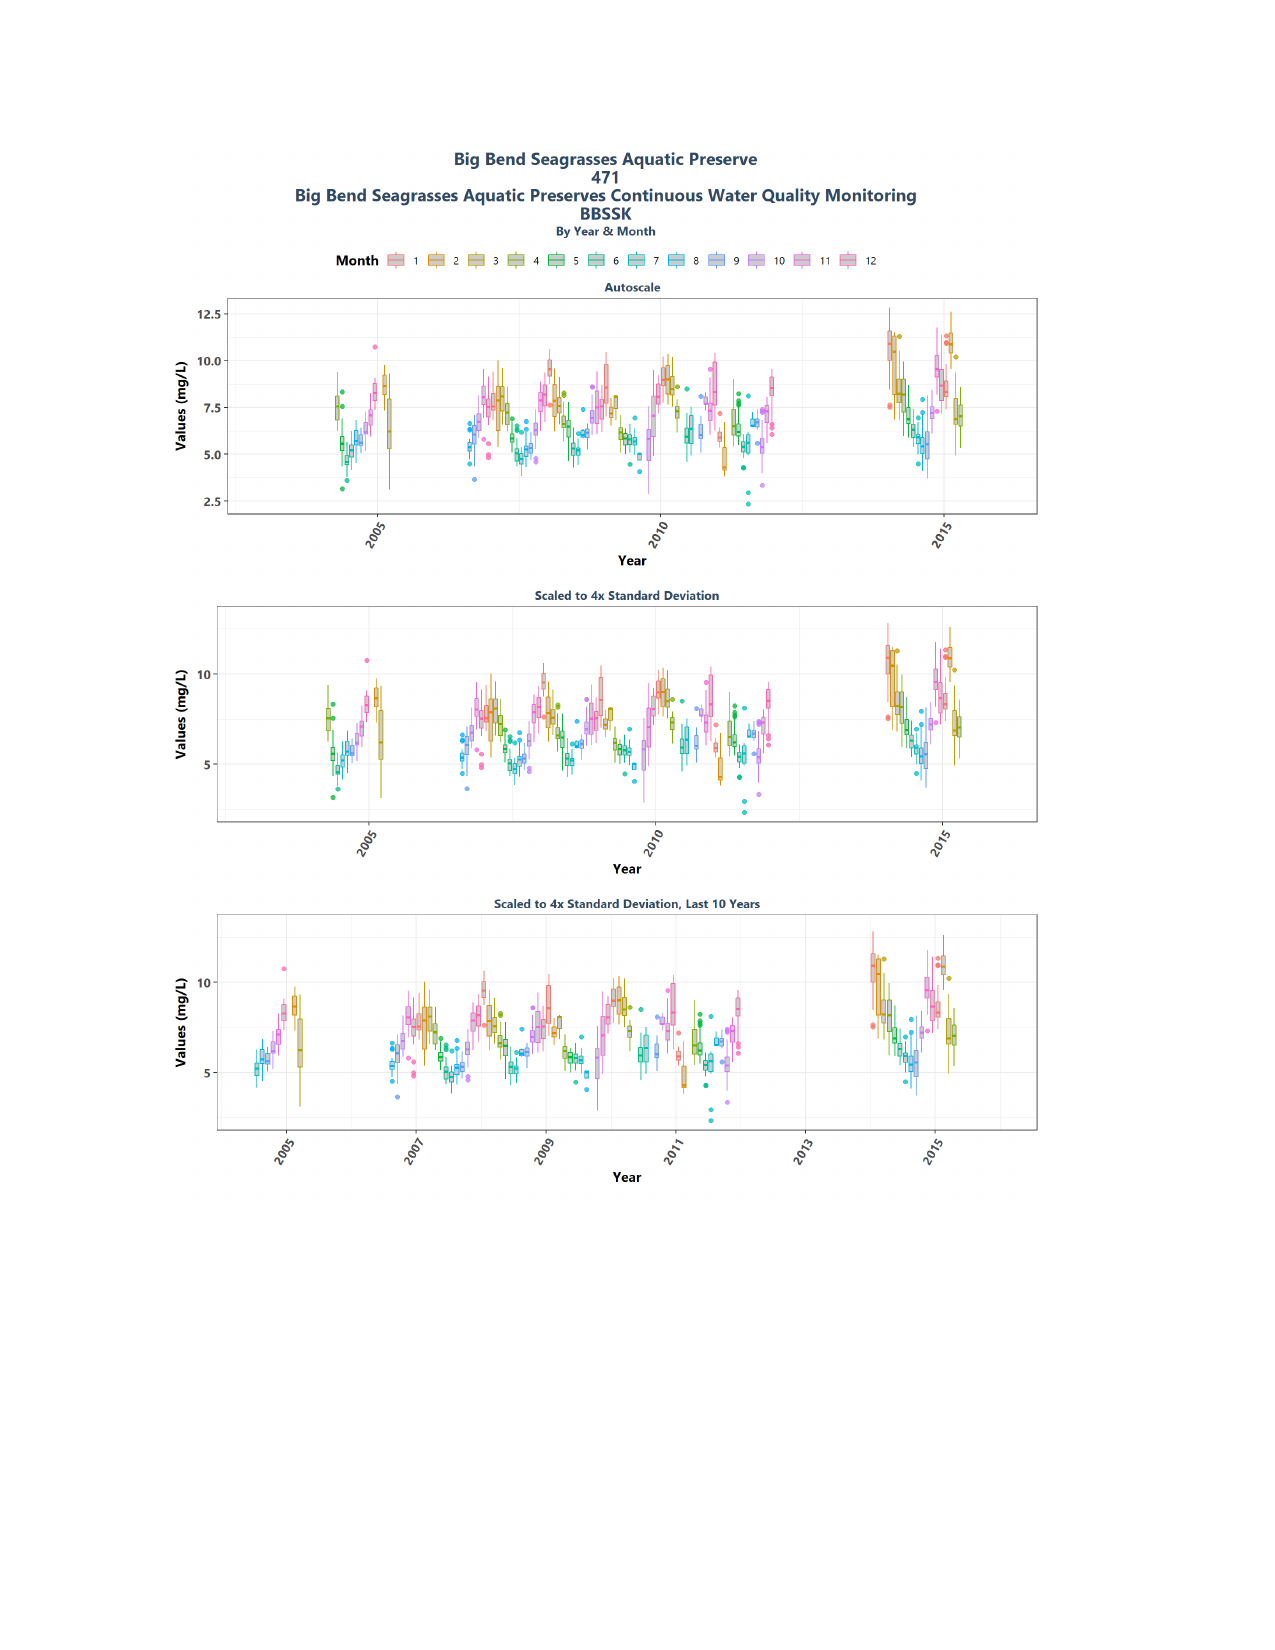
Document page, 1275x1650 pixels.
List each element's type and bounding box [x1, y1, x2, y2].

picture [168, 150, 1044, 1200]
